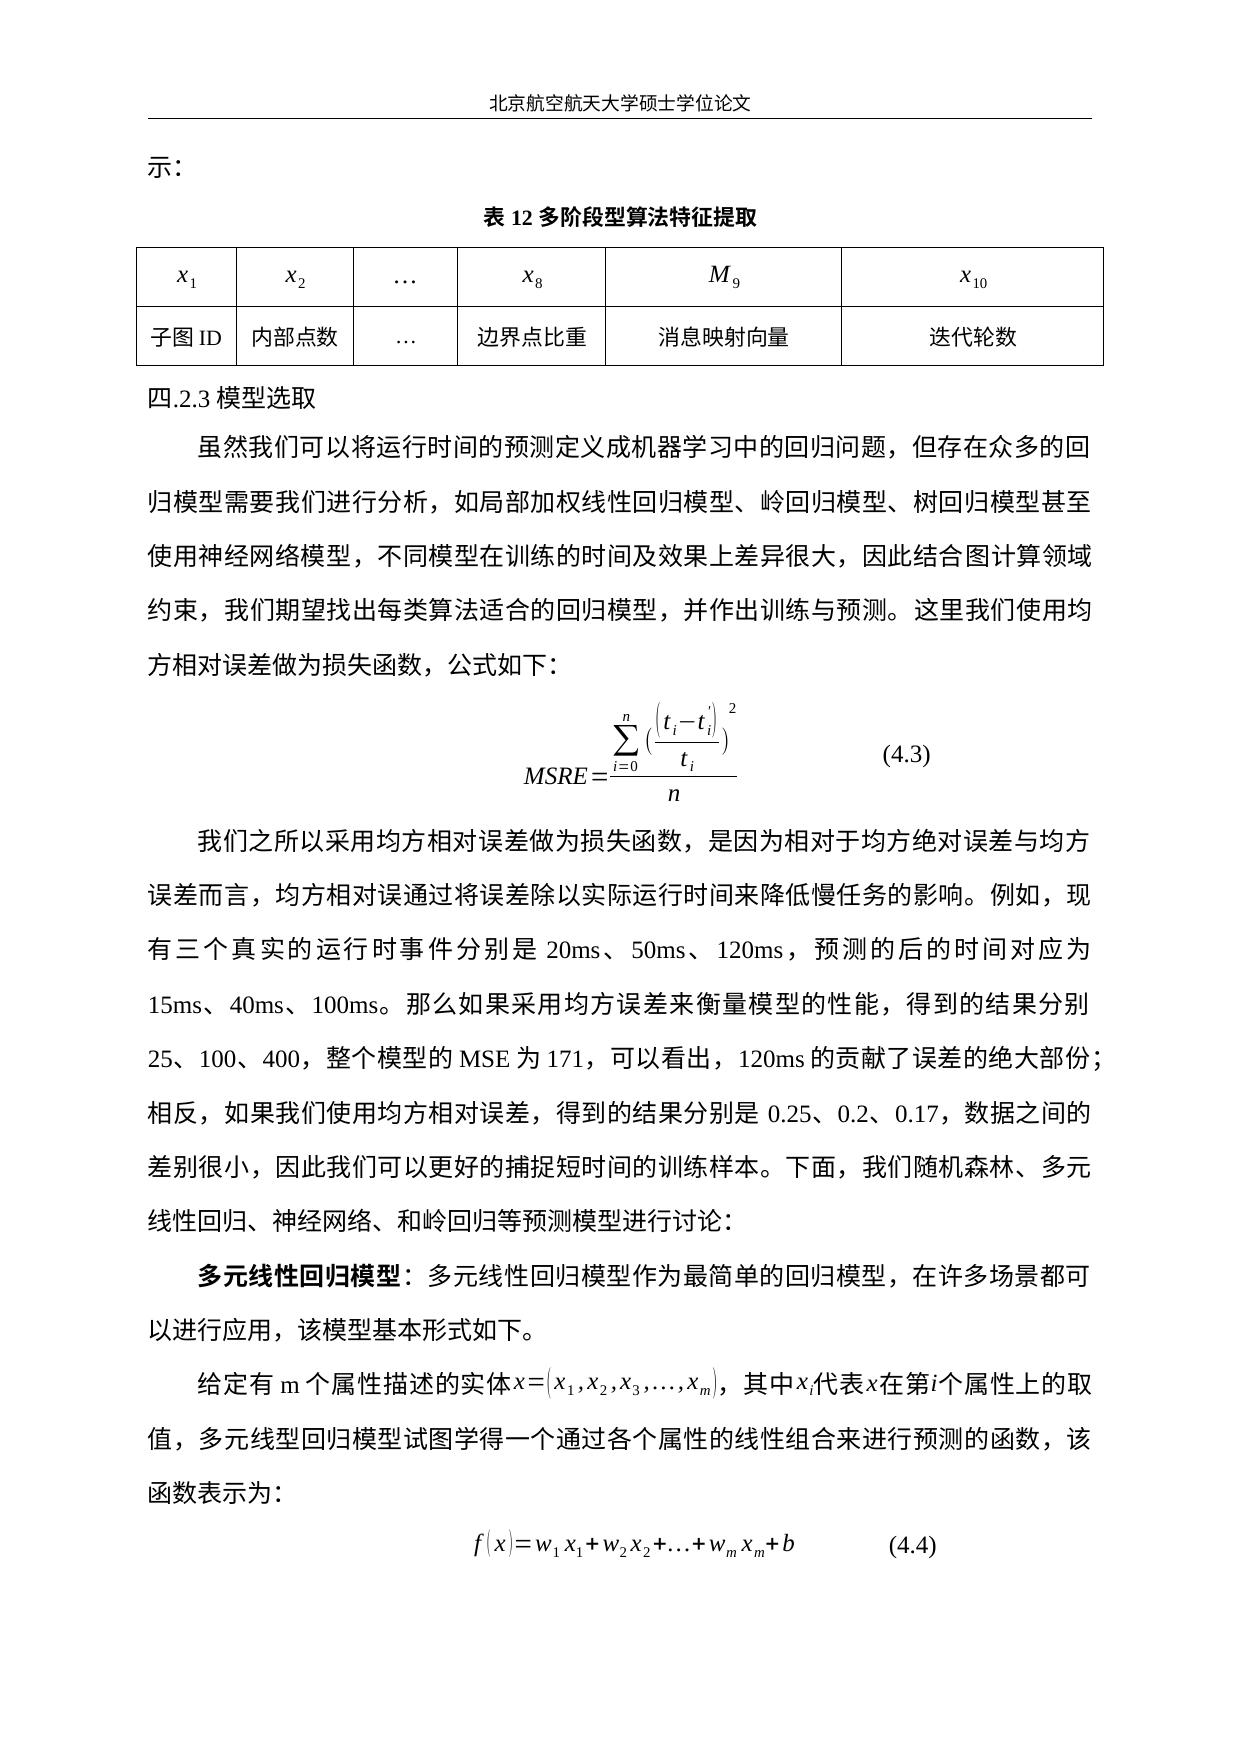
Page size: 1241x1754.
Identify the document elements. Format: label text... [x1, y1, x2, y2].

text 给定有m个属性描述的实体，其中代表在第个属性上的取值，多元线型回归模型试图学得一个通过各个属性的线性组合来进行预测的函数，该函数表示为： [148, 1365, 1092, 1510]
table_header [237, 248, 353, 306]
table_cell … [354, 307, 457, 365]
table_cell 子图ID [137, 307, 236, 365]
subtitle 模型选取 [148, 379, 1092, 415]
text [148, 148, 1092, 184]
table_header [842, 248, 1103, 306]
text 表 12 多阶段型算法特征提取 [148, 202, 1092, 232]
table_header [137, 248, 236, 306]
table_cell 边界点比重 [458, 307, 605, 365]
table_header [606, 248, 841, 306]
table_header [458, 248, 605, 306]
text 虽然我们可以将运行时间的预测定义成机器学习中的回归问题，但存在众多的回归模型需要我们进行分析，如局部加权线性回归模型、岭回归模型、树回归模型甚至使用神经网络模型，不同模型在训练的时间及效果上差异很大，因此结合图计算领域约束，我们期望找出每类算法适合的回归模型，并作出训练与预测。这里我们使用均方相对误差做为损失函数，公式如下： [148, 428, 1092, 681]
table_cell 迭代轮数 [842, 307, 1103, 365]
text 多元线性回归模型：多元线性回归模型作为最简单的回归模型，在许多场景都可以进行应用，该模型基本形式如下。 [148, 1256, 1092, 1347]
text (4.3) [148, 699, 1092, 807]
text 我们之所以采用均方相对误差做为损失函数，是因为相对于均方绝对误差与均方误差而言，均方相对误通过将误差除以实际运行时间来降低慢任务的影响。例如，现有三个真实的运行时事件分别是20ms、50ms、120ms，预测的后的时间对应为15ms、40ms、100ms。那么如果采用均方误差来衡量模型的性能，得到的结果分别25、100、400，整个模型的MSE为171，可以看出，120ms的贡献了误差的绝大部份；相反，如果我们使用均方相对误差，得到的结果分别是0.25、0.2、0.17，数据之间的差别很小，因此我们可以更好的捕捉短时间的训练样本。下面，我们随机森林、多元线性回归、神经网络、和岭回归等预测模型进行讨论： [148, 821, 1092, 1238]
table_cell 消息映射向量 [606, 307, 841, 365]
text (4.4) [148, 1528, 1092, 1561]
table_header [354, 248, 457, 306]
table_cell 内部点数 [237, 307, 353, 365]
